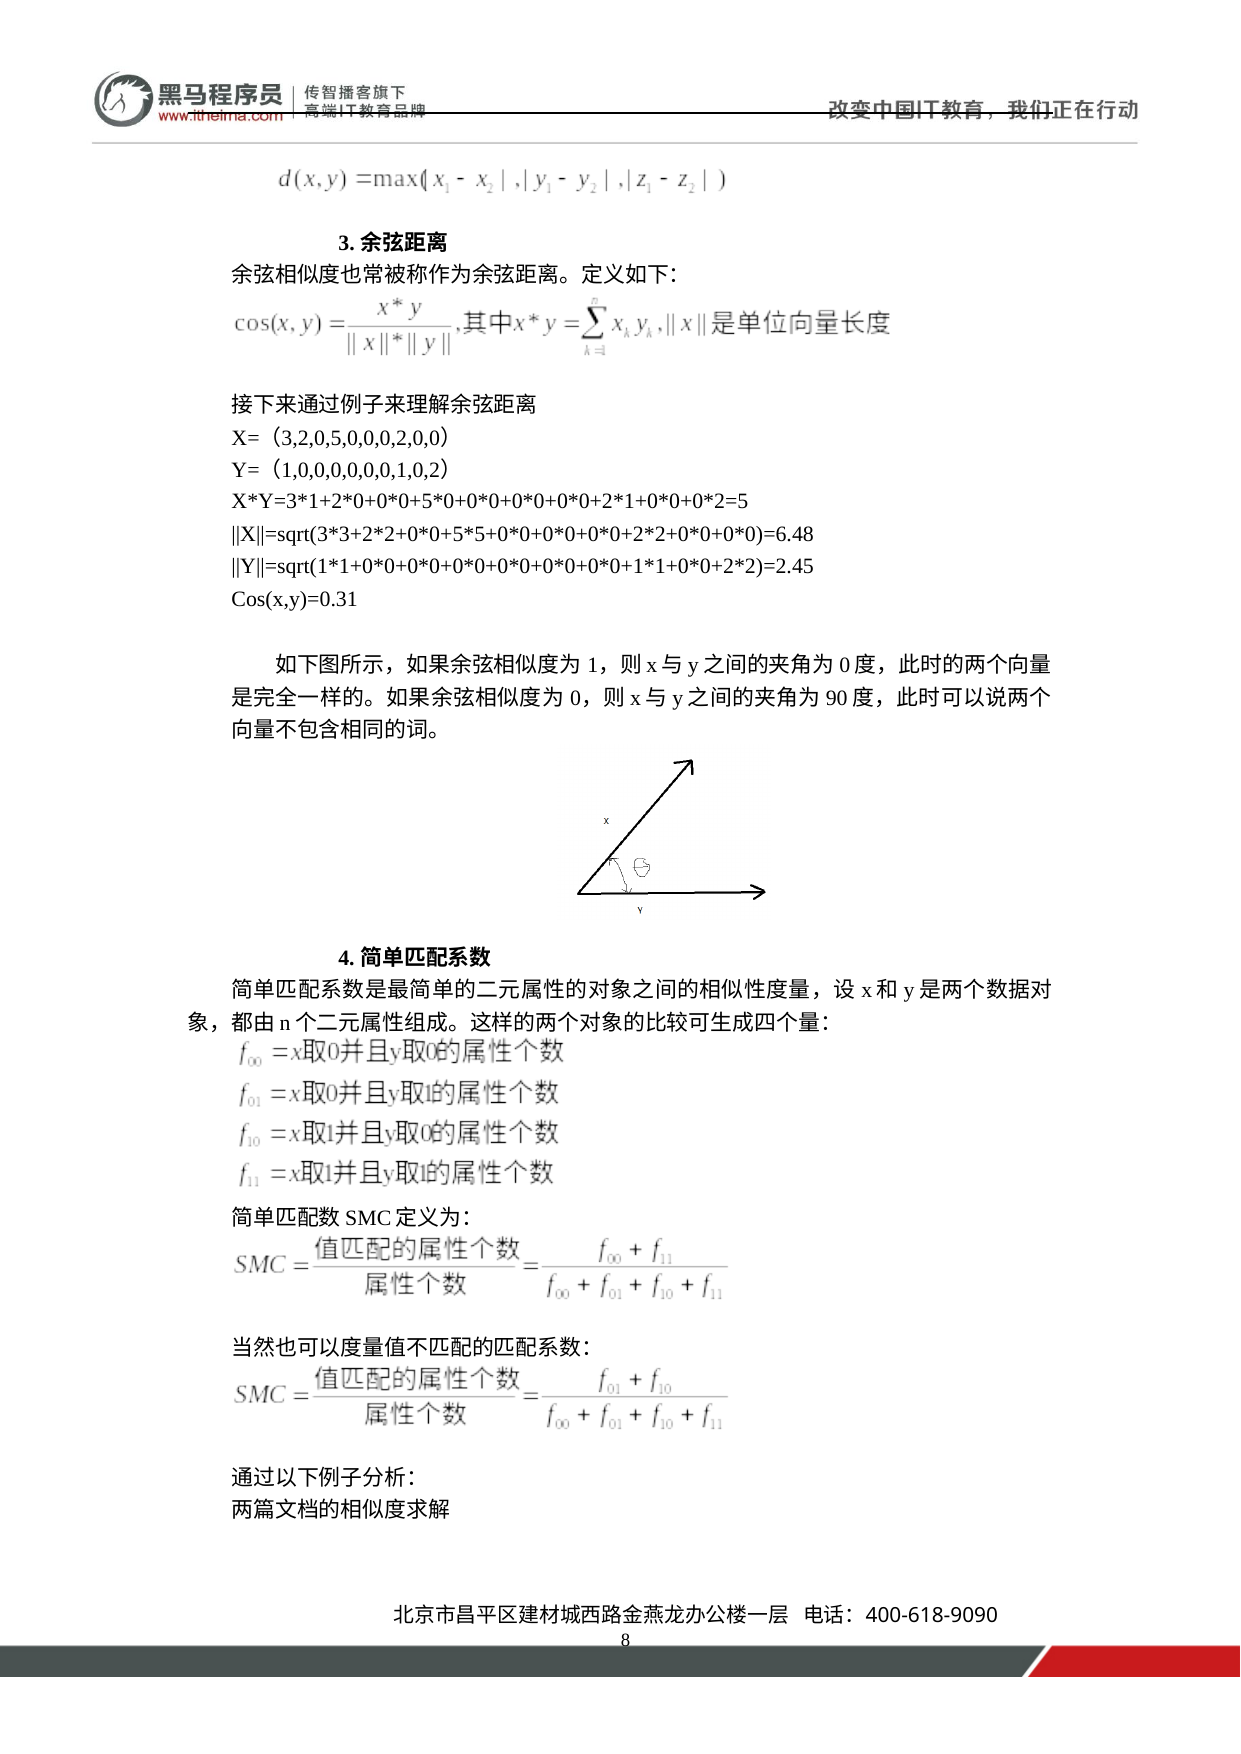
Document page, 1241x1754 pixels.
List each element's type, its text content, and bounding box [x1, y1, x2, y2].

text ||Y||=sqrt(1*1+0*0+0*0+0*0+0*0+0*0+0*0+1*1+0*0+2*2)=2.45 [187, 549, 1053, 582]
text 当然也可以度量值不匹配的匹配系数： [187, 1329, 1053, 1362]
picture [0, 1586, 1241, 1677]
text Y=（1,0,0,0,0,0,0,1,0,2） [187, 452, 1053, 484]
picture [556, 744, 772, 920]
text 余弦相似度也常被称作为余弦距离。定义如下： [187, 257, 1053, 289]
text 两篇文档的相似度求解 [187, 1492, 1053, 1524]
text 简单匹配系数是最简单的二元属性的对象之间的相似性度量，设x和y是两个数据对象，都由n个二元属性组成。这样的两个对象的比较可生成四个量： [187, 972, 1053, 1037]
text 接下来通过例子来理解余弦距离 [187, 387, 1053, 419]
text ||X||=sqrt(3*3+2*2+0*0+5*5+0*0+0*0+0*0+2*2+0*0+0*0)=6.48 [187, 517, 1053, 549]
text 3. 余弦距离 [187, 224, 1053, 257]
list 上确界距离：对象属性之间的最大距离 [231, 159, 1053, 224]
text 简单匹配数SMC定义为： [187, 1199, 1053, 1232]
text 通过以下例子分析： [187, 1459, 1053, 1492]
picture [0, 1, 1241, 151]
text 4. 简单匹配系数 [187, 939, 1053, 972]
text X*Y=3*1+2*0+0*0+5*0+0*0+0*0+0*0+2*1+0*0+0*2=5 [187, 484, 1053, 517]
text Cos(x,y)=0.31 [187, 582, 1053, 614]
text 如下图所示，如果余弦相似度为1，则x与y之间的夹角为0度，此时的两个向量是完全一样的。如果余弦相似度为0，则x与y之间的夹角为90度，此时可以说两个向量不包含相同的词。 [231, 647, 1053, 744]
text X=（3,2,0,5,0,0,0,2,0,0） [187, 419, 1053, 452]
